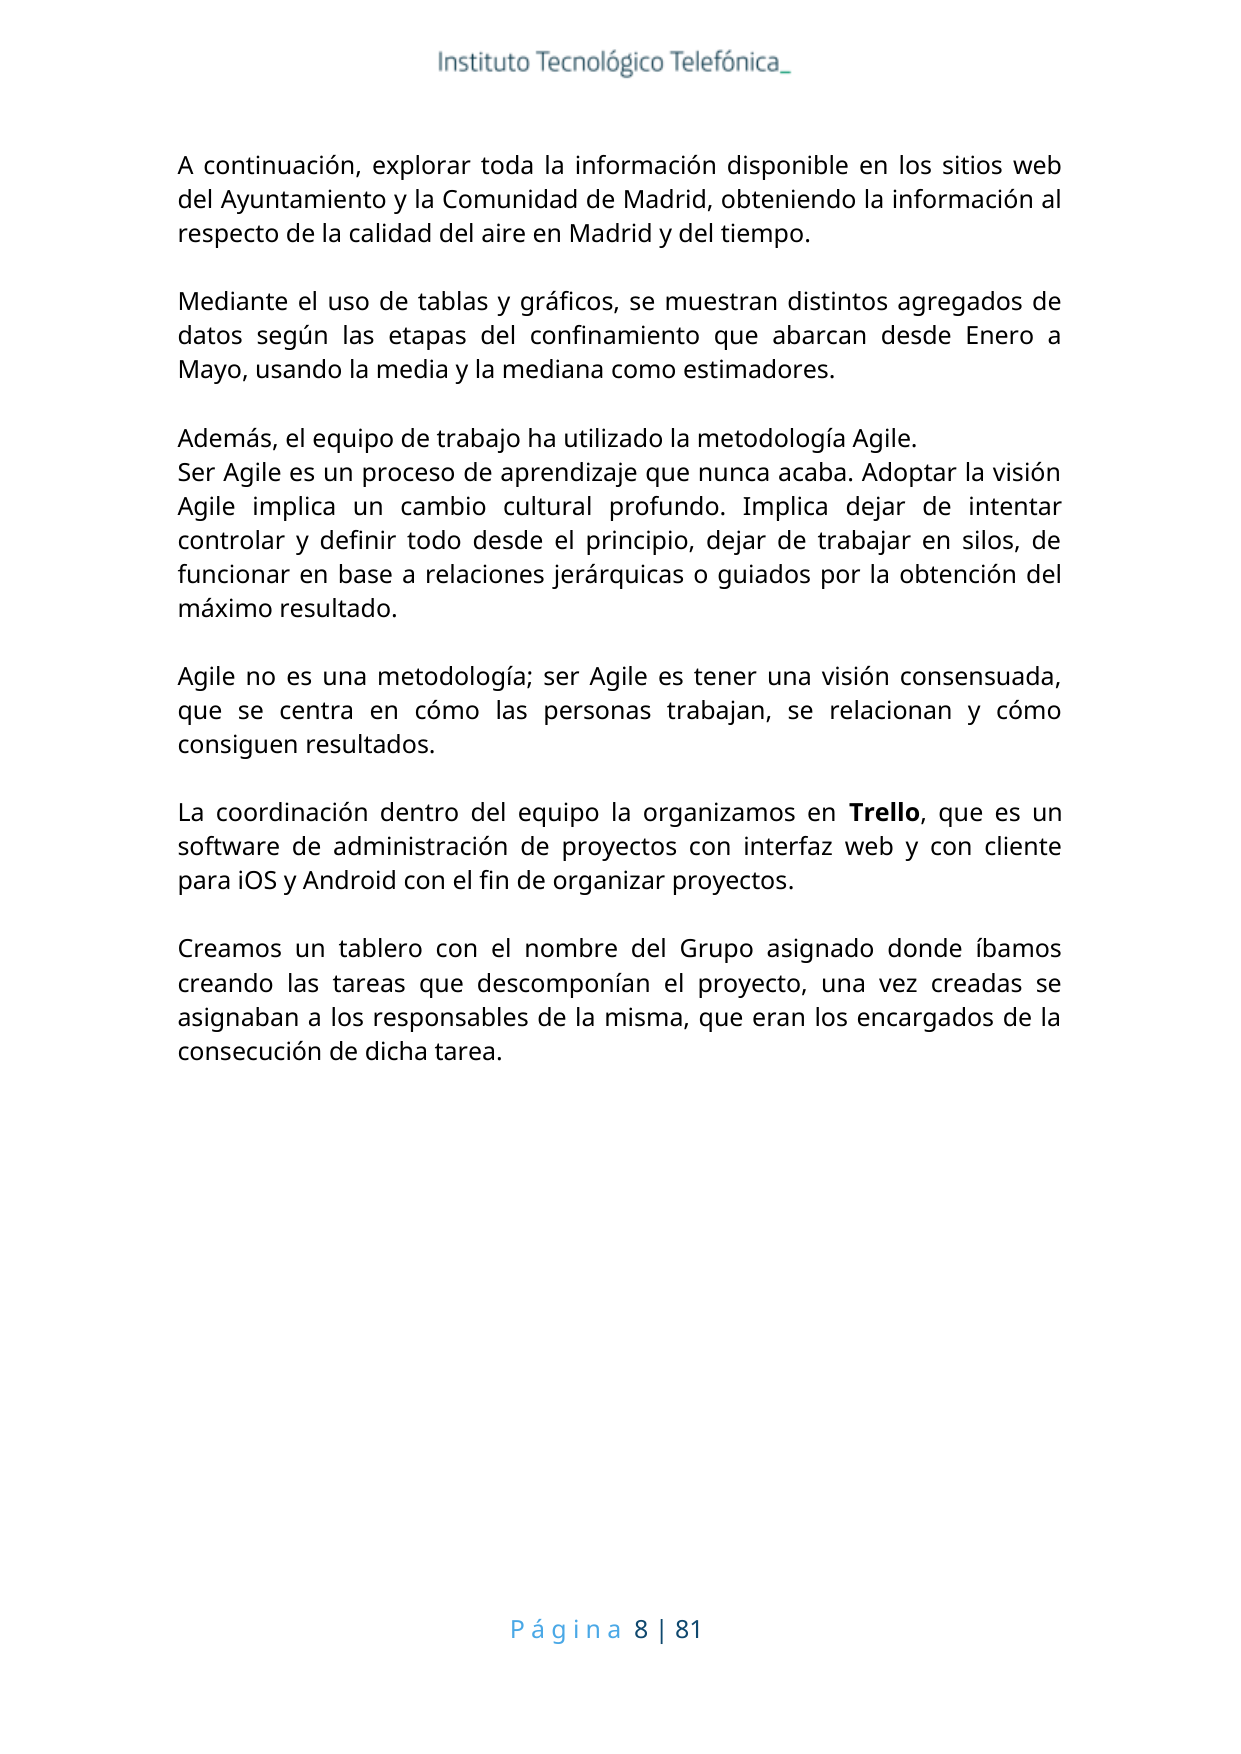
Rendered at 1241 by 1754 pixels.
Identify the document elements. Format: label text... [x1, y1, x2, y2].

text Ser Agile es un proceso de aprendizaje que nunca acaba. Adoptar la visión Agile implica un cambio cultural profundo. Implica dejar de intentar controlar y definir todo desde el principio, dejar de trabajar en silos, de funcionar en base a relaciones jerárquicas o guiados por la obtención del máximo resultado. [177, 454, 1063, 624]
text Agile no es una metodología; ser Agile es tener una visión consensuada, que se centra en cómo las personas trabajan, se relacionan y cómo consiguen resultados. [177, 659, 1063, 761]
text A continuación, explorar toda la información disponible en los sitios web del Ayuntamiento y la Comunidad de Madrid, obteniendo la información al respecto de la calidad del aire en Madrid y del tiempo. [177, 148, 1063, 250]
text Mediante el uso de tablas y gráficos, se muestran distintos agregados de datos según las etapas del confinamiento que abarcan desde Enero a Mayo, usando la media y la mediana como estimadores. [177, 284, 1063, 386]
picture [433, 29, 807, 83]
text Además, el equipo de trabajo ha utilizado la metodología Agile. [177, 420, 1063, 454]
text La coordinación dentro del equipo la organizamos en Trello, que es un software de administración de proyectos con interfaz web y con cliente para iOS y Android con el fin de organizar proyectos​. [177, 795, 1063, 897]
text Creamos un tablero con el nombre del Grupo asignado donde íbamos creando las tareas que descomponían el proyecto, una vez creadas se asignaban a los responsables de la misma, que eran los encargados de la consecución de dicha tarea. [177, 931, 1063, 1067]
